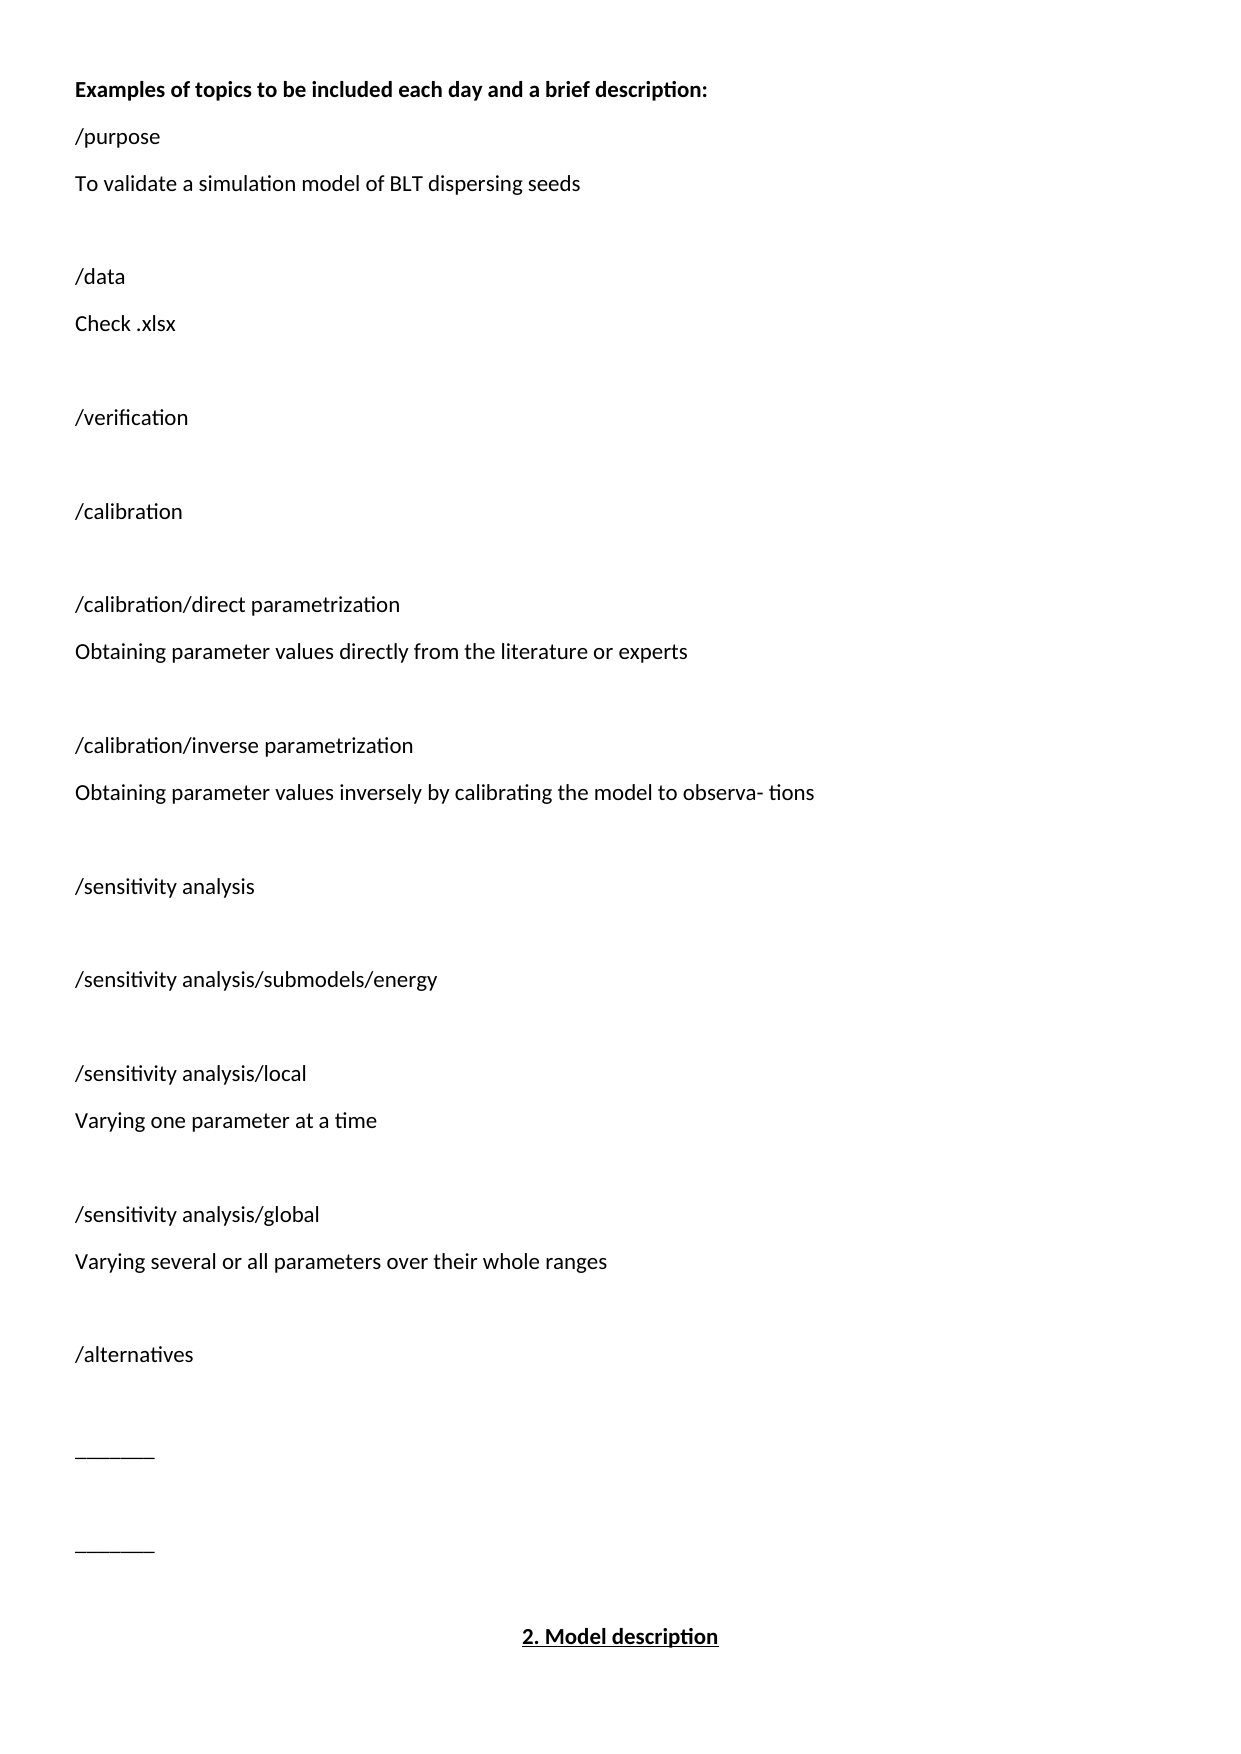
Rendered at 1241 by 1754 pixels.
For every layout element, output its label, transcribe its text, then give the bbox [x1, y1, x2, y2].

text Obtaining parameter values directly from the literature or experts [75, 637, 1165, 666]
text /calibration/inverse parametrization [75, 731, 1165, 759]
text _______ [75, 1528, 1165, 1556]
text /data [75, 262, 1165, 291]
text To validate a simulation model of BLT dispersing seeds [75, 169, 1165, 197]
text Varying one parameter at a time [75, 1106, 1165, 1134]
text /purpose [75, 122, 1165, 150]
text /sensitivity analysis [75, 872, 1165, 900]
text /verification [75, 403, 1165, 431]
text _______ [75, 1434, 1165, 1462]
text Examples of topics to be included each day and a brief description: [75, 75, 1165, 103]
text /sensitivity analysis/global [75, 1200, 1165, 1228]
text /alternatives [75, 1341, 1165, 1369]
text /sensitivity analysis/submodels/energy [75, 966, 1165, 994]
text Varying several or all parameters over their whole ranges [75, 1247, 1165, 1275]
text /calibration [75, 497, 1165, 525]
text 2. Model description [75, 1622, 1165, 1650]
text /calibration/direct parametrization [75, 591, 1165, 619]
text Obtaining parameter values inversely by calibrating the model to observa- tions [75, 778, 1165, 806]
text /sensitivity analysis/local [75, 1059, 1165, 1087]
text Check .xlsx [75, 309, 1165, 337]
